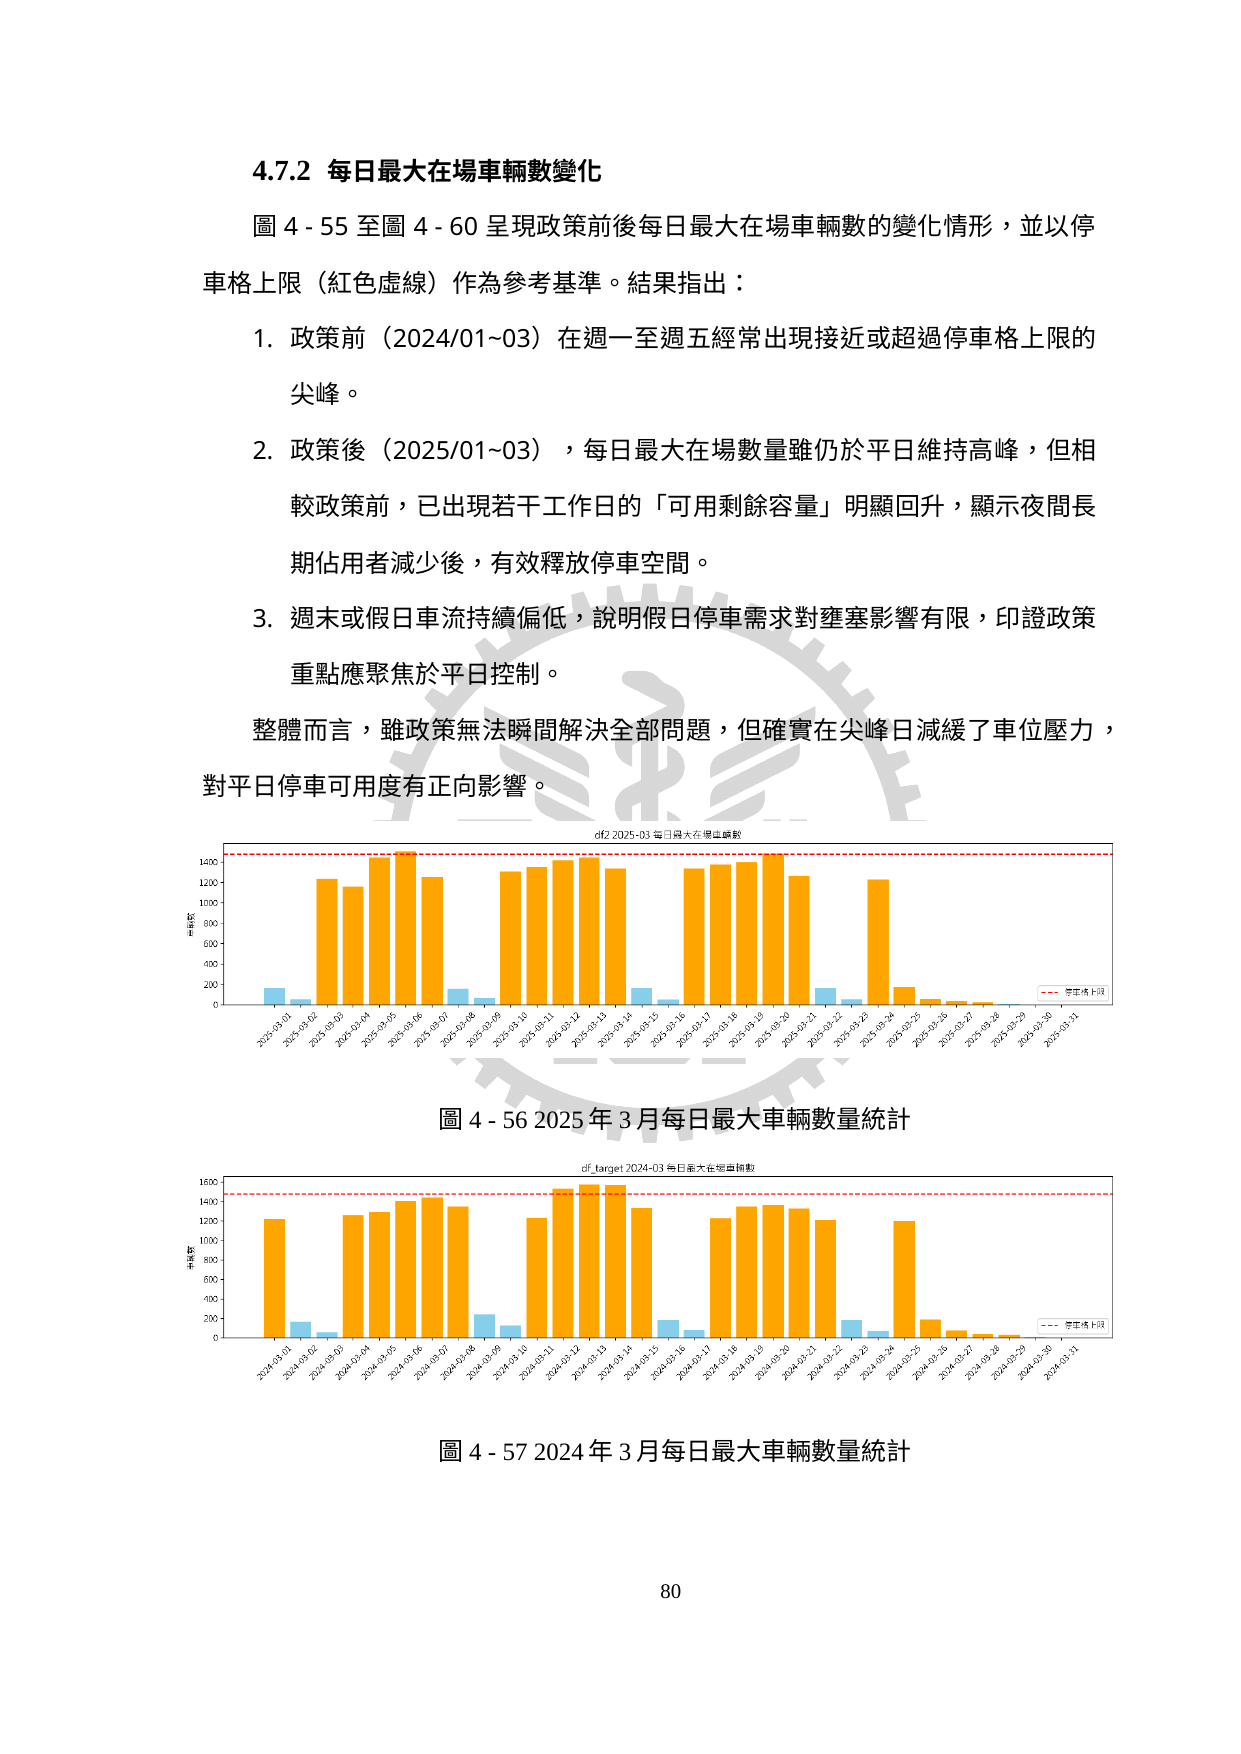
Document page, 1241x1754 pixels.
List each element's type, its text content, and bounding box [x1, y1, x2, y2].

picture [177, 1154, 1121, 1391]
text 圖 4 - 57 2024年3月每日最大車輛數量統計 [202, 1431, 1097, 1469]
text 圖 4 - 56 2025年3月每日最大車輛數量統計 [202, 1099, 1097, 1136]
text 整體而言，雖政策無法瞬間解決全部問題，但確實在尖峰日減緩了車位壓力，對平日停車可用度有正向影響。 [202, 710, 1097, 804]
list 政策前（2024/01~03）在週一至週五經常出現接近或超過停車格上限的尖峰。 [252, 318, 1097, 412]
subtitle 每日最大在場車輛數變化 [202, 151, 1097, 188]
picture [177, 821, 1121, 1058]
list 週末或假日車流持續偏低，說明假日停車需求對壅塞影響有限，印證政策重點應聚焦於平日控制。 [252, 598, 1097, 692]
list 政策後（2025/01~03），每日最大在場數量雖仍於平日維持高峰，但相較政策前，已出現若干工作日的「可用剩餘容量」明顯回升，顯示夜間長期佔用者減少後，有效釋放停車空間。 [252, 430, 1097, 580]
text 圖 4 - 55 至圖 4 - 60 呈現政策前後每日最大在場車輛數的變化情形，並以停車格上限（紅色虛線）作為參考基準。結果指出： [202, 206, 1097, 300]
